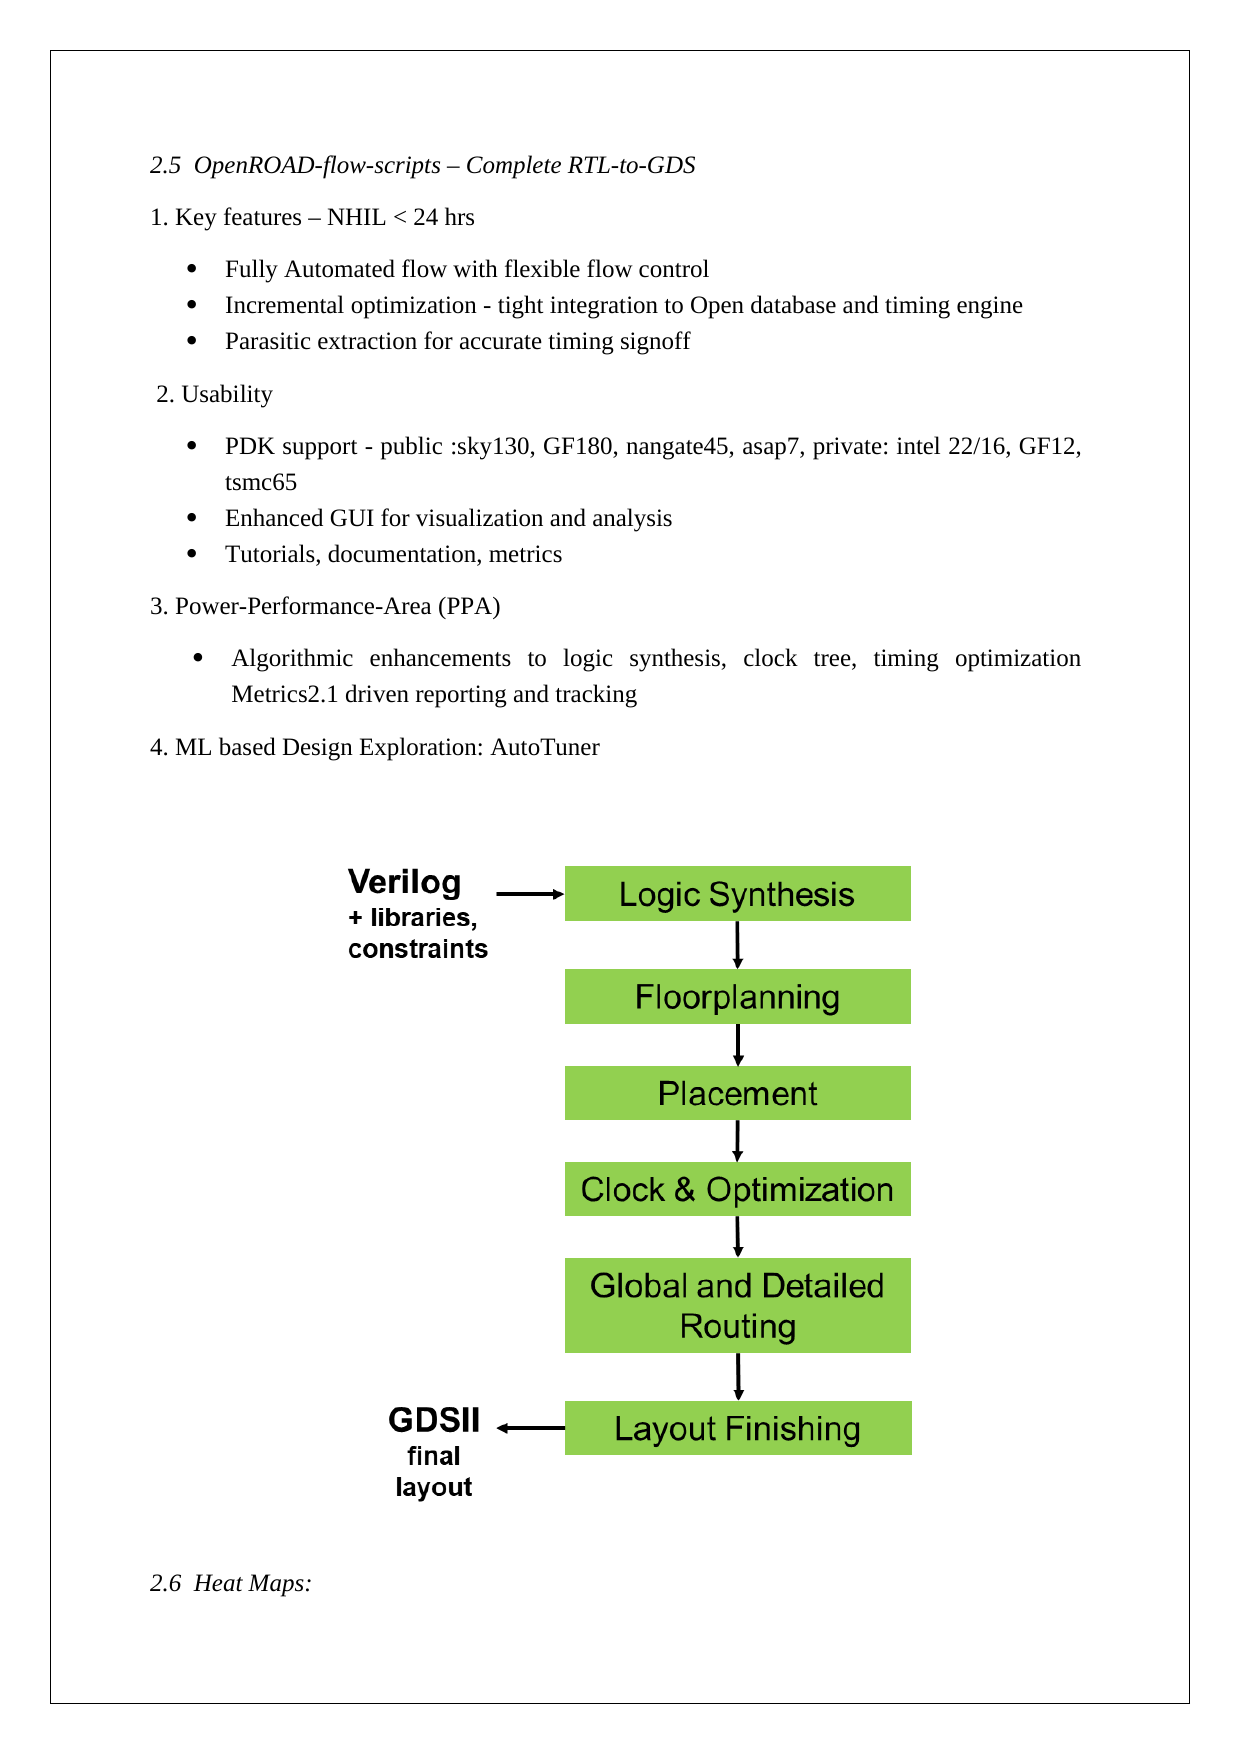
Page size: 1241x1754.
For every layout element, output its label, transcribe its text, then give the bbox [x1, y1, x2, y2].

list Fully Automated flow with flexible flow control [187, 254, 1082, 283]
list Algorithmic enhancements to logic synthesis, clock tree, timing optimization Metrics2.1 driven reporting and tracking [194, 643, 1082, 708]
picture [326, 850, 914, 1518]
text 1. Key features – NHIL < 24 hrs [150, 202, 1082, 231]
list Tutorials, documentation, metrics [187, 539, 1082, 568]
text 3. Power-Performance-Area (PPA) [150, 591, 1082, 620]
text 2.6 Heat Maps: [150, 1568, 1082, 1597]
list Parasitic extraction for accurate timing signoff [187, 326, 1082, 355]
text 4. ML based Design Exploration: AutoTuner [150, 732, 1082, 760]
list Enhanced GUI for visualization and analysis [187, 503, 1082, 532]
text 2.5 OpenROAD-flow-scripts – Complete RTL-to-GDS [150, 150, 1082, 179]
text 2. Usability [150, 379, 1082, 407]
list PDK support - public :sky130, GF180, nangate45, asap7, private: intel 22/16, GF12, tsmc65 [187, 431, 1082, 496]
list Incremental optimization - tight integration to Open database and timing engine [187, 291, 1082, 319]
